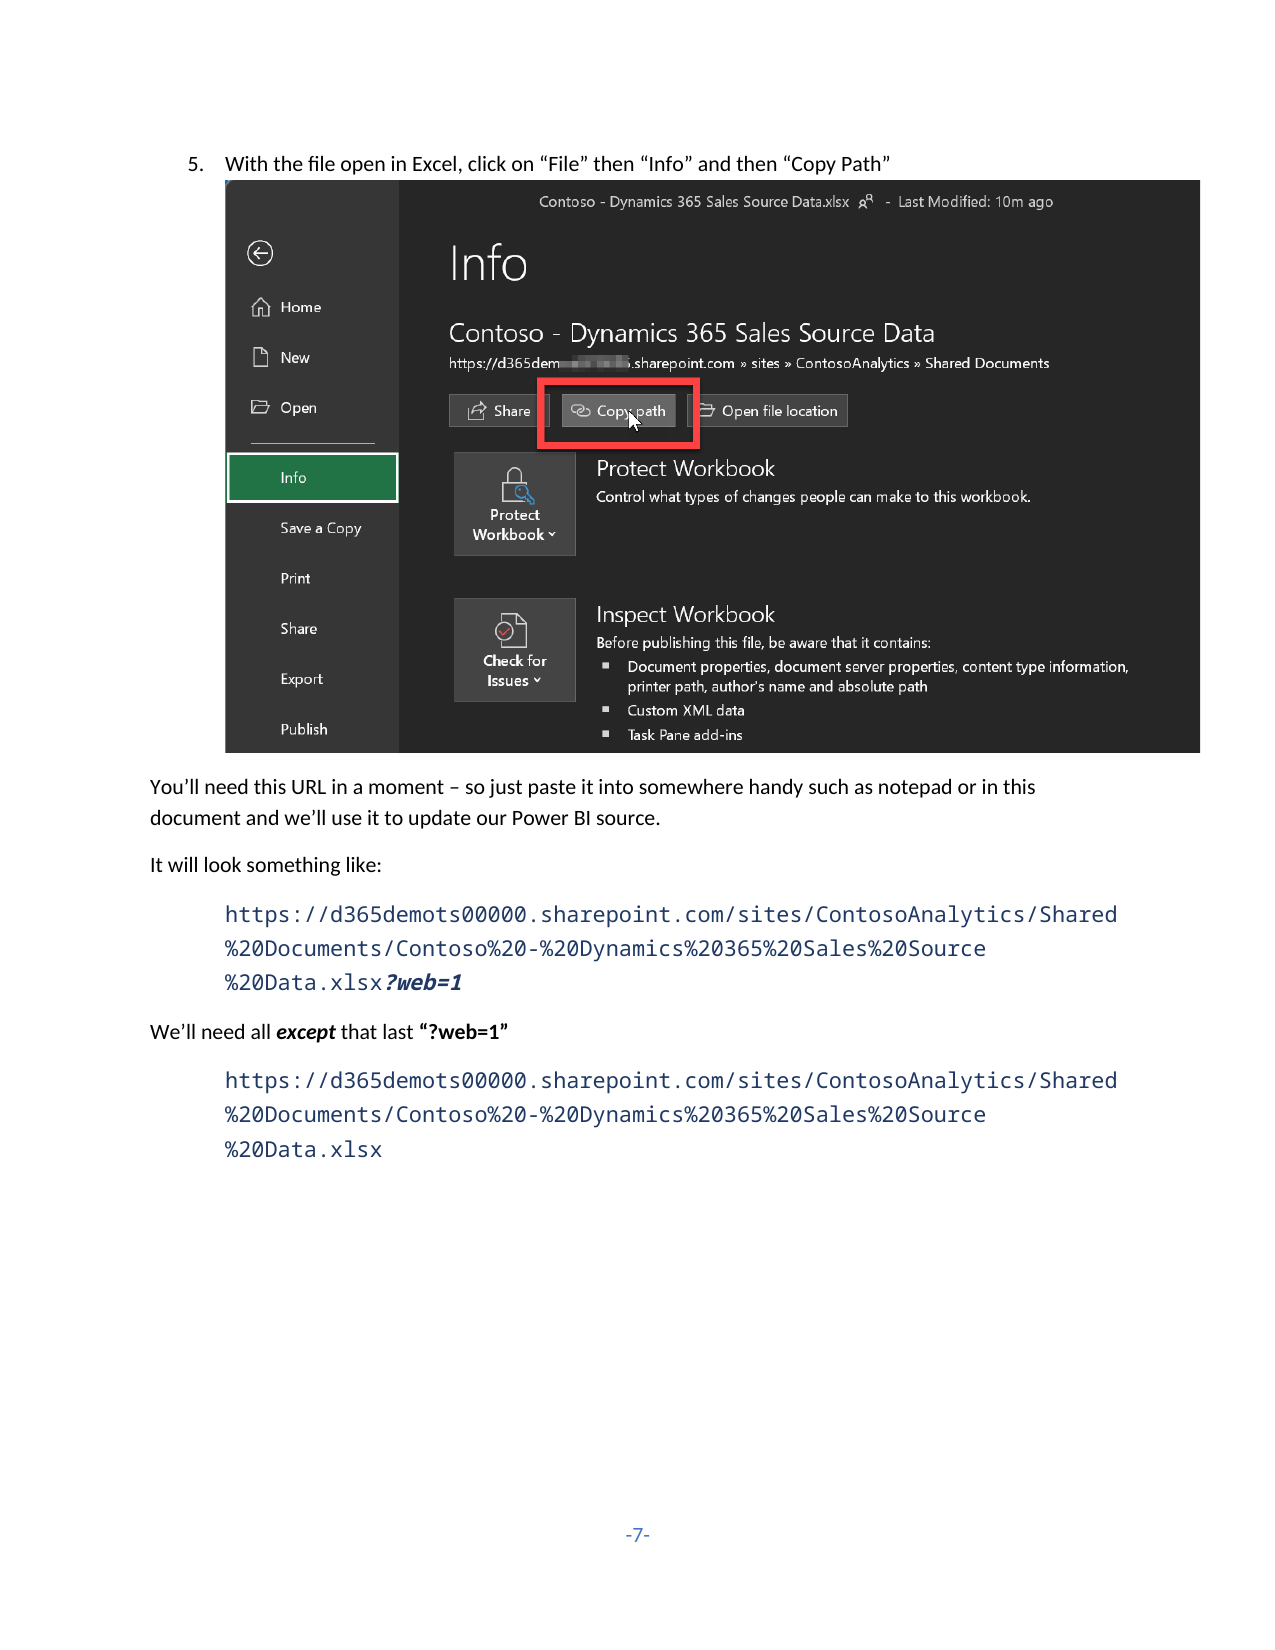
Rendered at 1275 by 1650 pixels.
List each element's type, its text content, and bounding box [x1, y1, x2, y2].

text It will look something like: [150, 851, 1125, 878]
picture [225, 180, 1200, 753]
text You’ll need this URL in a moment – so just paste it into somewhere handy such as notepad or in this document and we’ll use it to update our Power BI source. [150, 773, 1125, 831]
text We’ll need all except that last “?web=1” [150, 1018, 1125, 1044]
text https://d365demots00000.sharepoint.com/sites/ContosoAnalytics/Shared%20Documents/Contoso%20-%20Dynamics%20365%20Sales%20Source%20Data.xlsx [225, 1065, 1125, 1163]
text https://d365demots00000.sharepoint.com/sites/ContosoAnalytics/Shared%20Documents/Contoso%20-%20Dynamics%20365%20Sales%20Source%20Data.xlsx?web=1 [225, 899, 1125, 997]
